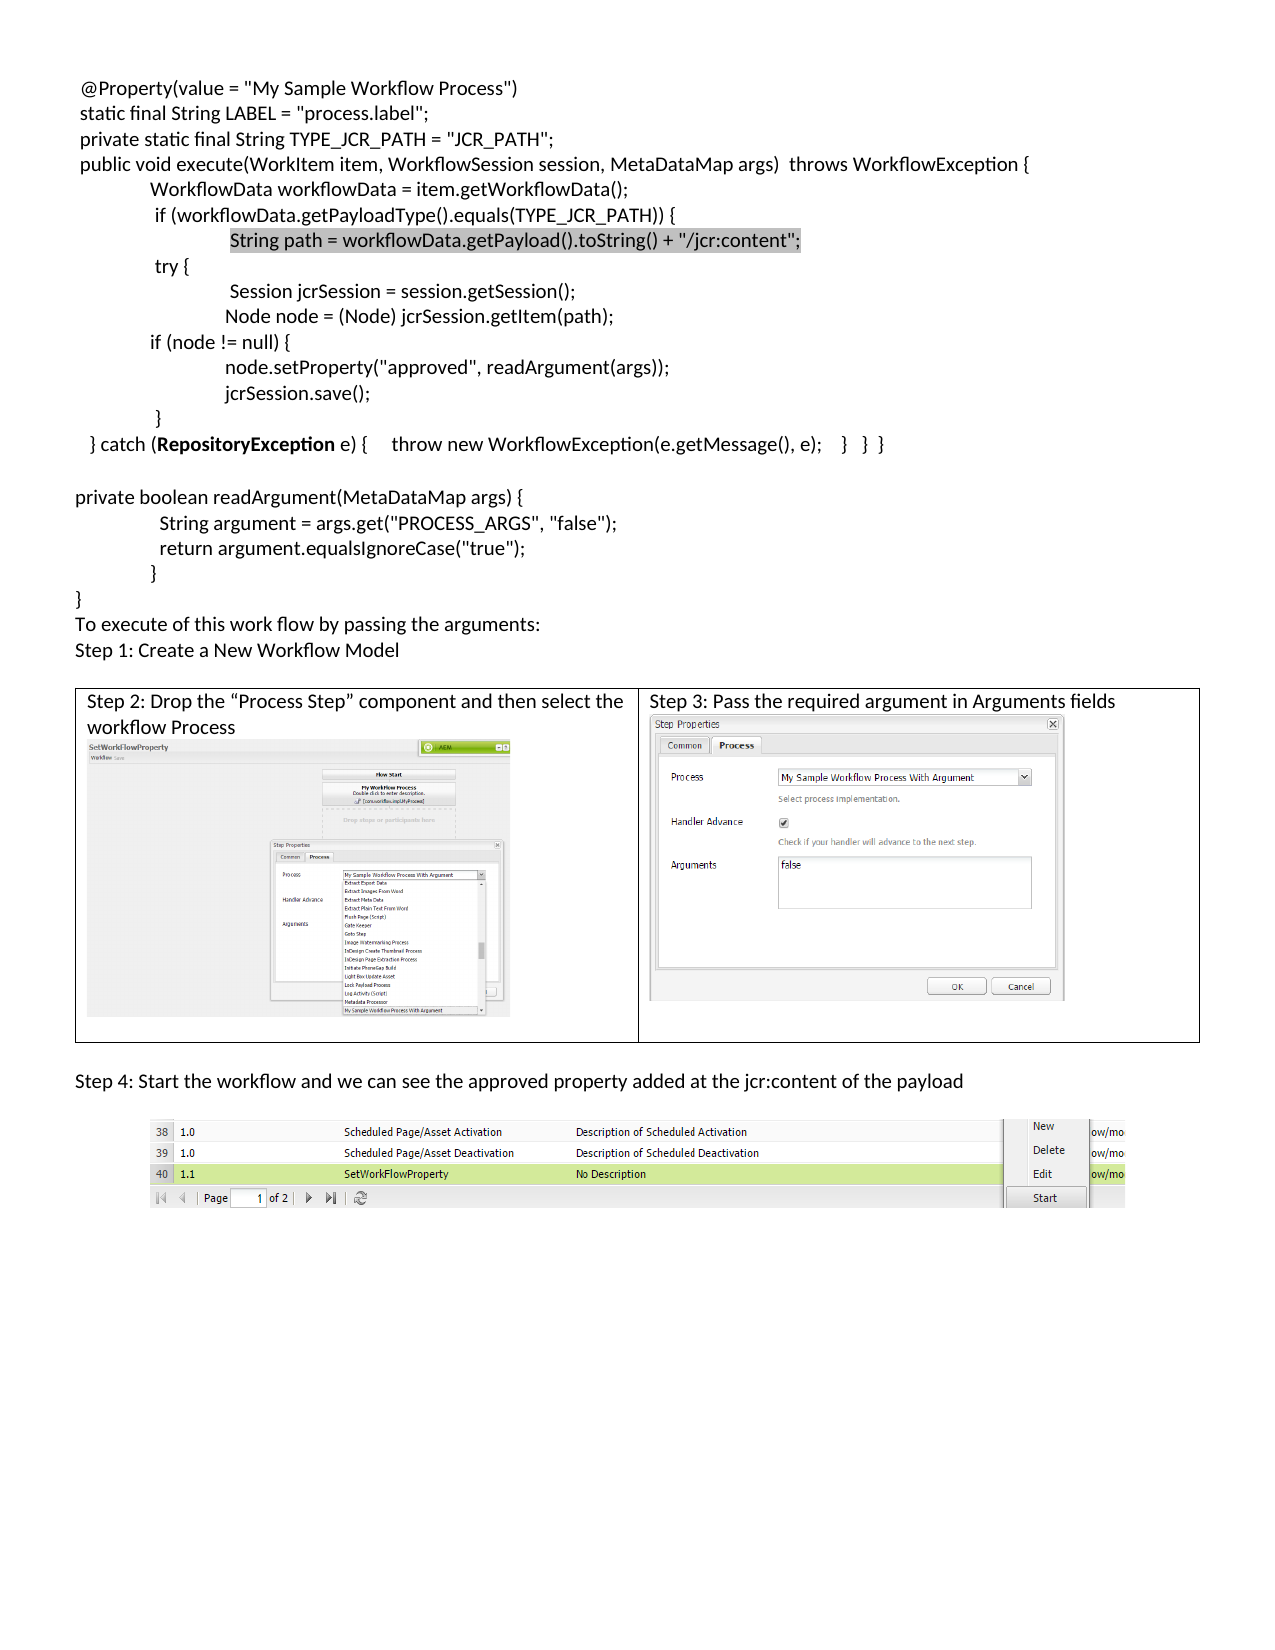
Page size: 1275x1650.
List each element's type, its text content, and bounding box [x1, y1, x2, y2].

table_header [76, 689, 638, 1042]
text node.setProperty("approved", readArgument(args)); [75, 354, 1200, 380]
text String argument = args.get("PROCESS_ARGS", "false"); [75, 510, 1200, 535]
text try { [75, 253, 1200, 278]
text Session jcrSession = session.getSession(); [75, 278, 1200, 304]
text } [75, 561, 1200, 586]
text } [75, 405, 1200, 431]
text private static final String TYPE_JCR_PATH = "JCR_PATH"; [75, 126, 1200, 151]
text public void execute(WorkItem item, WorkflowSession session, MetaDataMap args) throws WorkflowException { [75, 151, 1200, 177]
text if (workflowData.getPayloadType().equals(TYPE_JCR_PATH)) { [75, 202, 1200, 227]
text Node node = (Node) jcrSession.getItem(path); [75, 304, 1200, 329]
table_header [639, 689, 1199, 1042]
text Step 4: Start the workflow and we can see the approved property added at the jcr:content of the payload [75, 1068, 1200, 1094]
text if (node != null) { [75, 329, 1200, 354]
text static final String LABEL = "process.label"; [75, 100, 1200, 126]
text WorkflowData workflowData = item.getWorkflowData(); [75, 177, 1200, 202]
text } catch (RepositoryException e) { throw new WorkflowException(e.getMessage(), e); } } } [75, 431, 1200, 456]
text } [75, 586, 1200, 611]
text Step 1: Create a New Workflow Model [75, 637, 1200, 662]
picture [150, 1119, 1125, 1208]
text jcrSession.save(); [75, 380, 1200, 405]
picture [86, 739, 511, 1017]
text private boolean readArgument(MetaDataMap args) { [75, 484, 1200, 510]
text return argument.equalsIgnoreCase("true"); [75, 535, 1200, 561]
text To execute of this work flow by passing the arguments: [75, 611, 1200, 637]
text String path = workflowData.getPayload().toString() + "/jcr:content"; [75, 227, 1200, 253]
text @Property(value = "My Sample Workflow Process") [75, 75, 1200, 100]
picture [649, 714, 1065, 1001]
